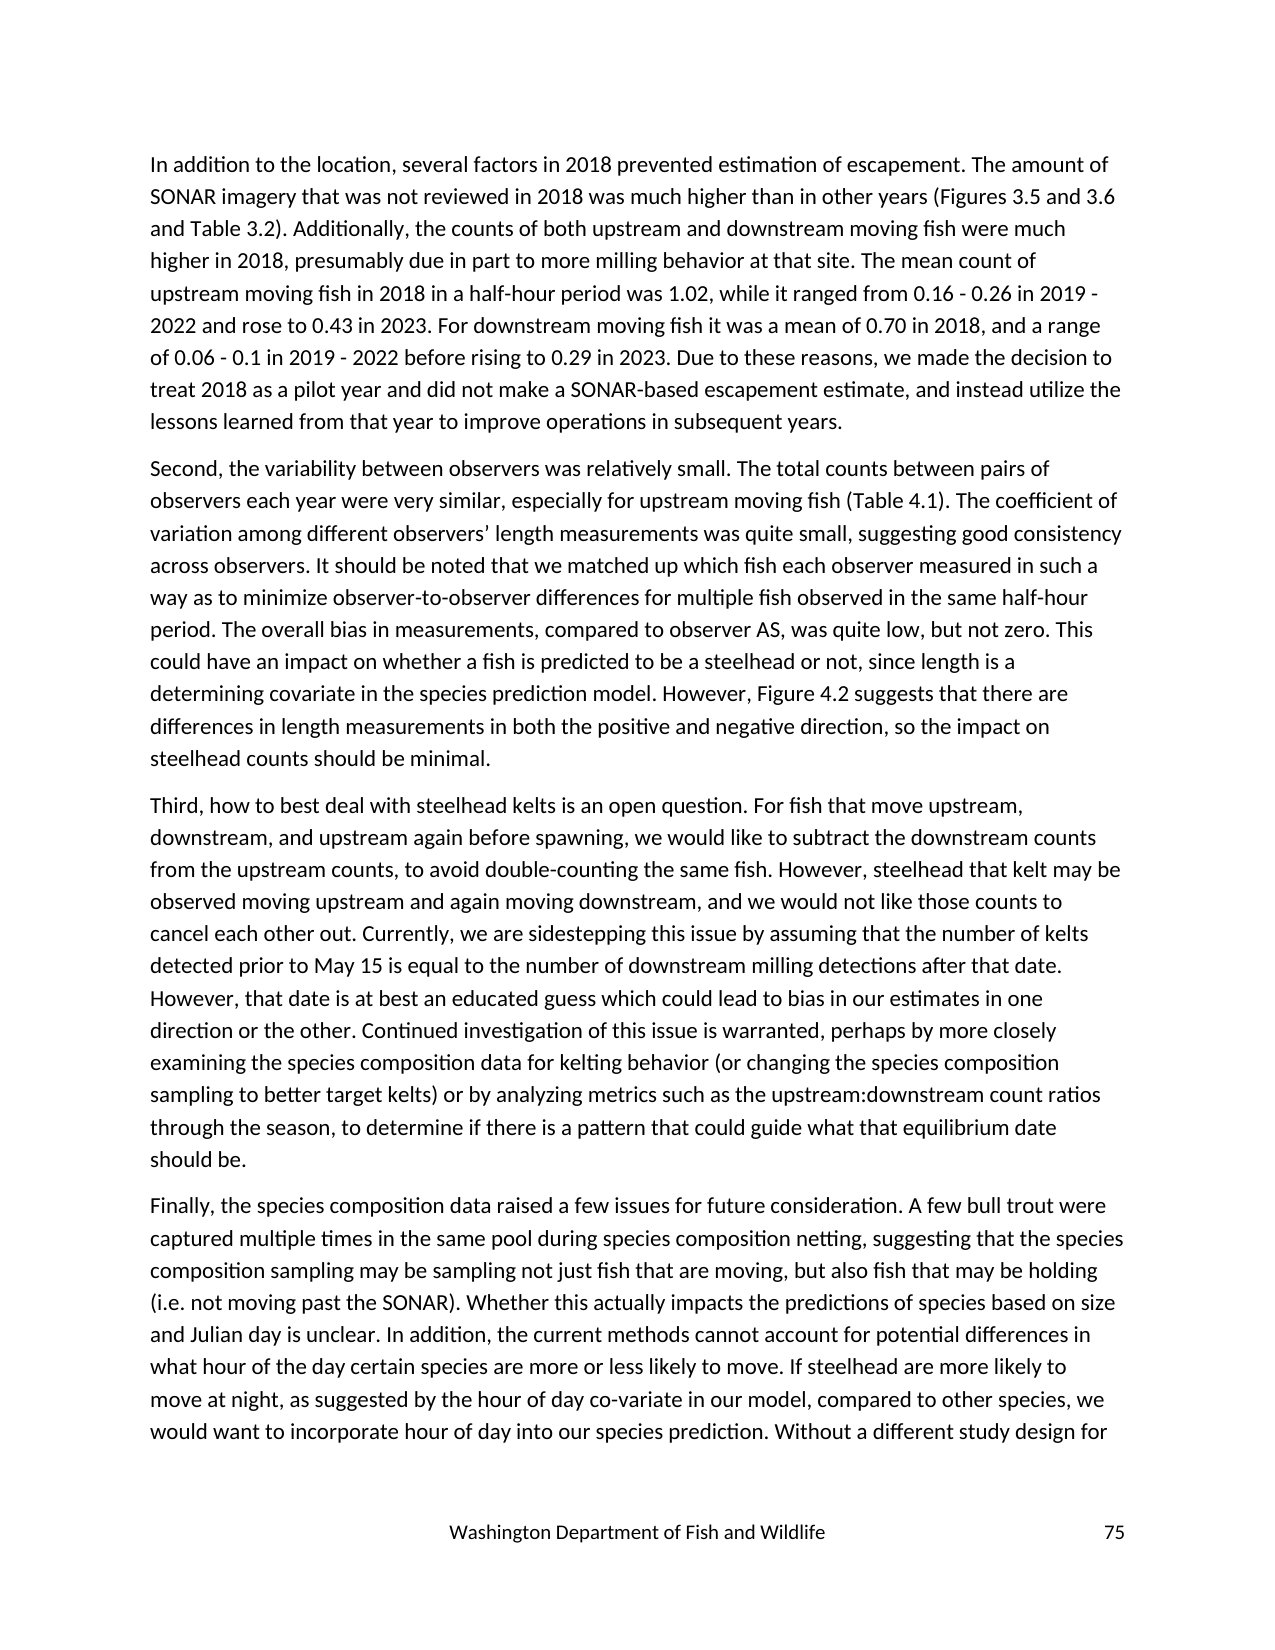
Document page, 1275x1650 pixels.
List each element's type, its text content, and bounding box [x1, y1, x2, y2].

text In addition to the location, several factors in 2018 prevented estimation of escapement. The amount of SONAR imagery that was not reviewed in 2018 was much higher than in other years (Figures 3.5 and 3.6 and Table 3.2). Additionally, the counts of both upstream and downstream moving fish were much higher in 2018, presumably due in part to more milling behavior at that site. The mean count of upstream moving fish in 2018 in a half-hour period was 1.02, while it ranged from 0.16 - 0.26 in 2019 - 2022 and rose to 0.43 in 2023. For downstream moving fish it was a mean of 0.70 in 2018, and a range of 0.06 - 0.1 in 2019 - 2022 before rising to 0.29 in 2023. Due to these reasons, we made the decision to treat 2018 as a pilot year and did not make a SONAR-based escapement estimate, and instead utilize the lessons learned from that year to improve operations in subsequent years. [150, 150, 1125, 436]
text Second, the variability between observers was relatively small. The total counts between pairs of observers each year were very similar, especially for upstream moving fish (Table 4.1). The coefficient of variation among different observers’ length measurements was quite small, suggesting good consistency across observers. It should be noted that we matched up which fish each observer measured in such a way as to minimize observer-to-observer differences for multiple fish observed in the same half-hour period. The overall bias in measurements, compared to observer AS, was quite low, but not zero. This could have an impact on whether a fish is predicted to be a steelhead or not, since length is a determining covariate in the species prediction model. However, Figure 4.2 suggests that there are differences in length measurements in both the positive and negative direction, so the impact on steelhead counts should be minimal. [150, 454, 1125, 772]
text Third, how to best deal with steelhead kelts is an open question. For fish that move upstream, downstream, and upstream again before spawning, we would like to subtract the downstream counts from the upstream counts, to avoid double-counting the same fish. However, steelhead that kelt may be observed moving upstream and again moving downstream, and we would not like those counts to cancel each other out. Currently, we are sidestepping this issue by assuming that the number of kelts detected prior to May 15 is equal to the number of downstream milling detections after that date. However, that date is at best an educated guess which could lead to bias in our estimates in one direction or the other. Continued investigation of this issue is warranted, perhaps by more closely examining the species composition data for kelting behavior (or changing the species composition sampling to better target kelts) or by analyzing metrics such as the upstream:downstream count ratios through the season, to determine if there is a pattern that could guide what that equilibrium date should be. [150, 791, 1125, 1173]
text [150, 1192, 1125, 1445]
